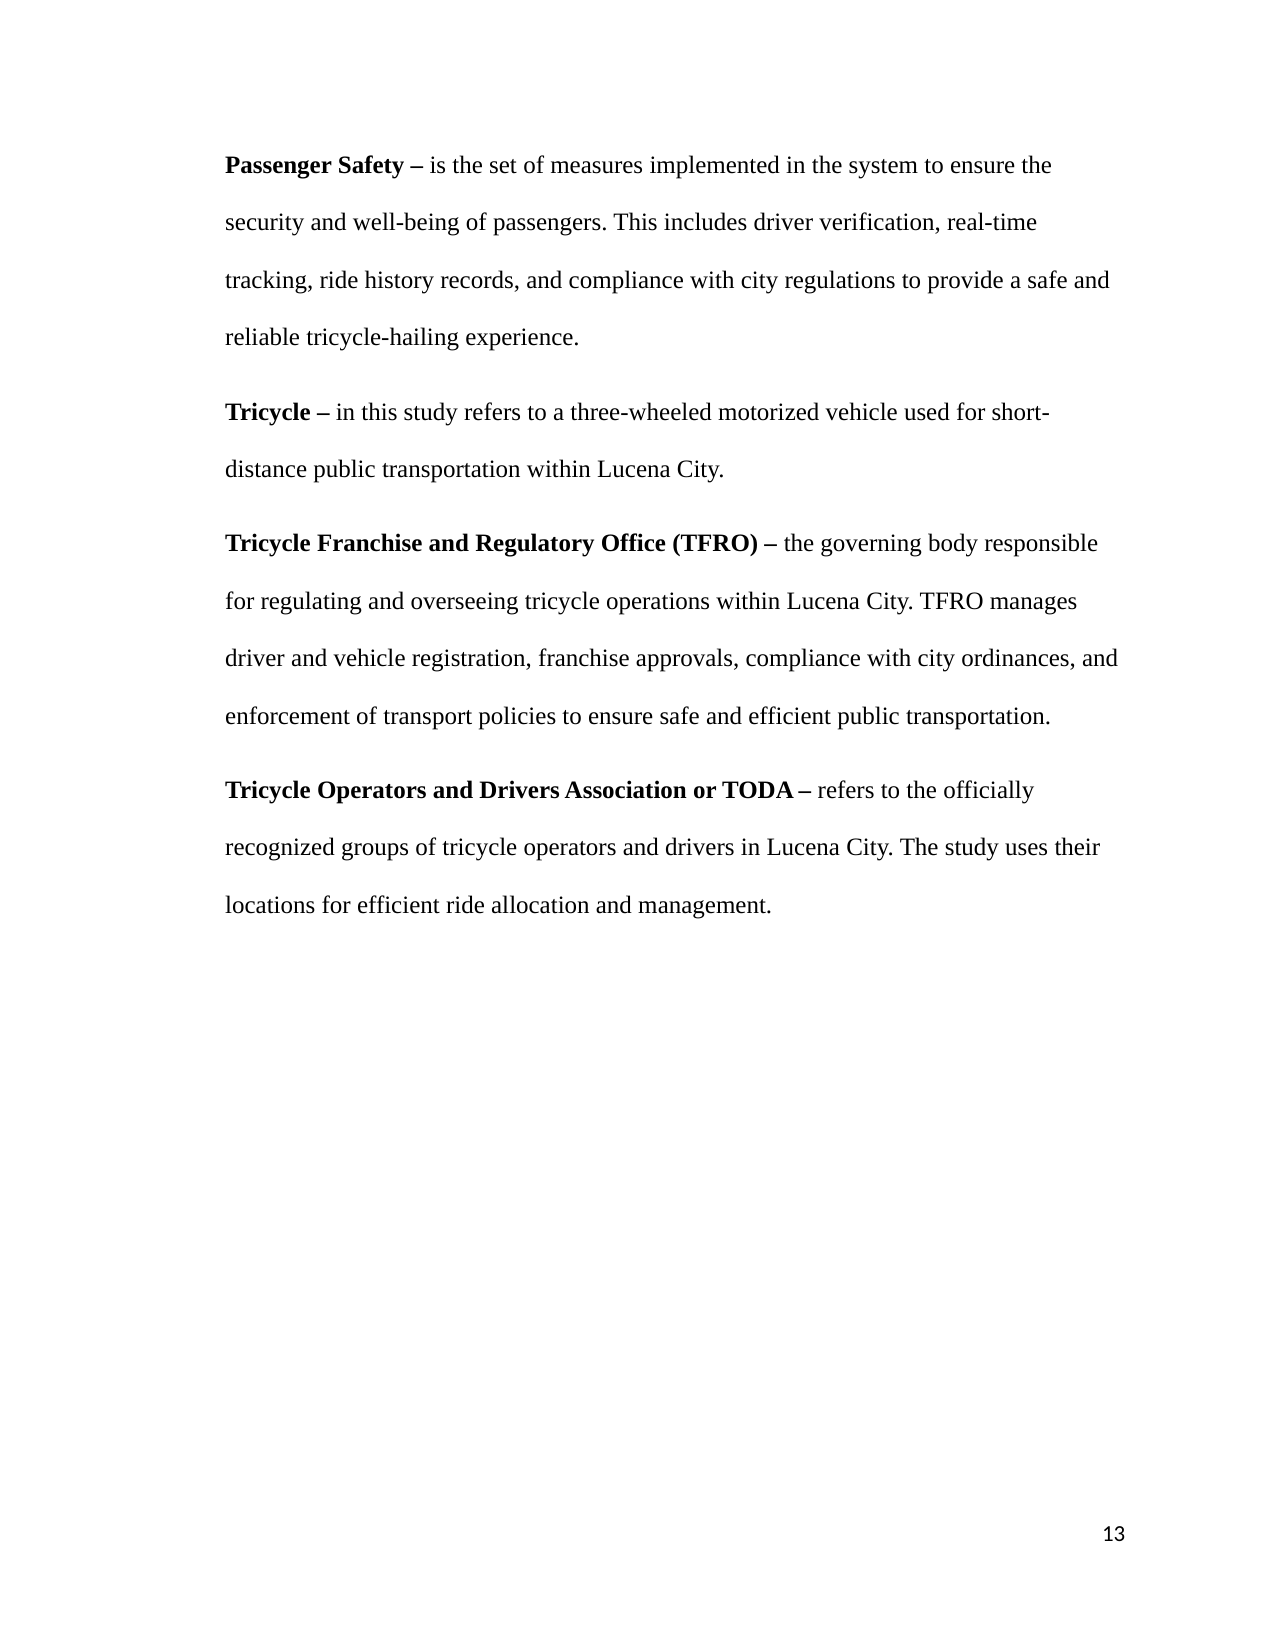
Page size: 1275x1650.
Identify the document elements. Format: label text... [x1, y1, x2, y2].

text Tricycle Franchise and Regulatory Office (TFRO) – the governing body responsible for regulating and overseeing tricycle operations within Lucena City. TFRO manages driver and vehicle registration, franchise approvals, compliance with city ordinances, and enforcement of transport policies to ensure safe and efficient public transportation. [225, 528, 1125, 729]
text Passenger Safety – is the set of measures implemented in the system to ensure the security and well-being of passengers. This includes driver verification, real-time tracking, ride history records, and compliance with city regulations to provide a safe and reliable tricycle-hailing experience. [225, 150, 1125, 351]
text Tricycle Operators and Drivers Association or TODA – refers to the officially recognized groups of tricycle operators and drivers in Lucena City. The study uses their locations for efficient ride allocation and management. [225, 775, 1125, 919]
text Tricycle – in this study refers to a three-wheeled motorized vehicle used for short-distance public transportation within Lucena City. [225, 397, 1125, 483]
